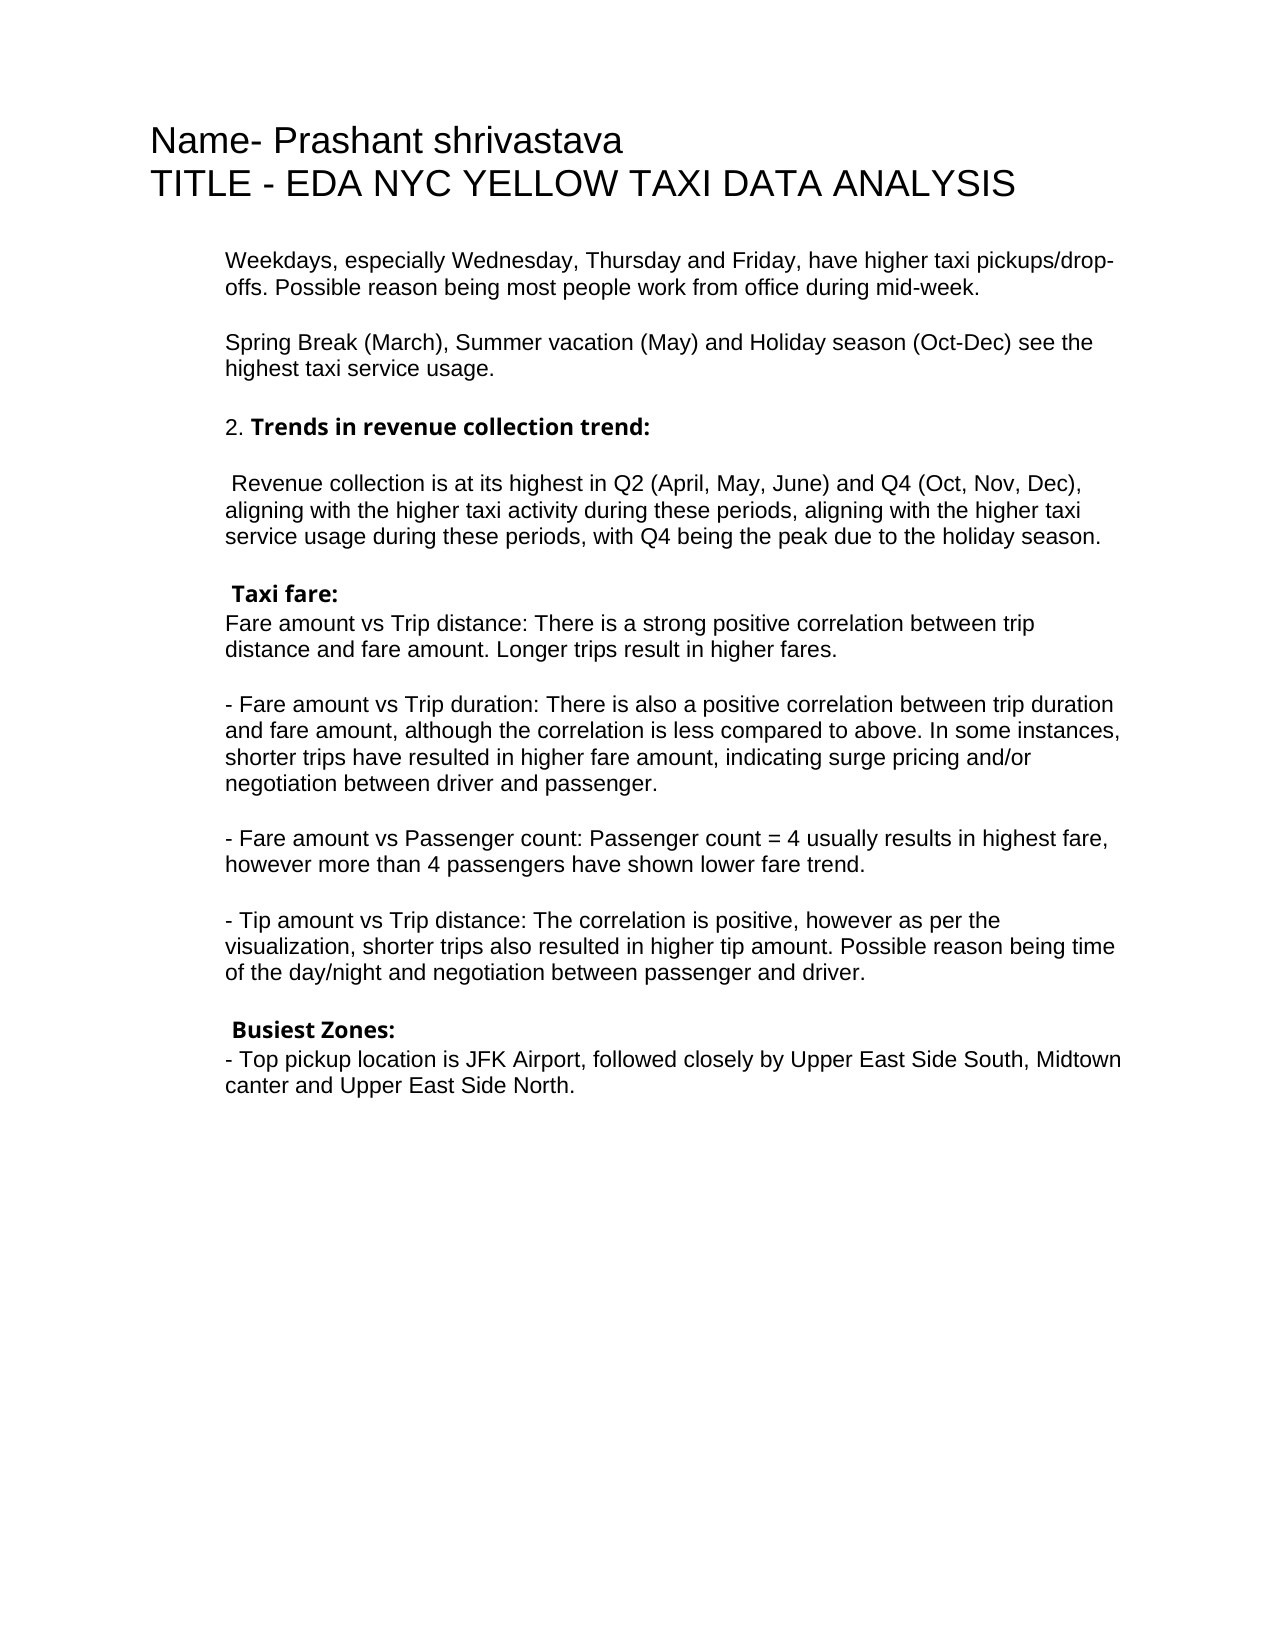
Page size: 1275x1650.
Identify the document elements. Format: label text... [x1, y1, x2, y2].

list Spring Break (March), Summer vacation (May) and Holiday season (Oct-Dec) see the [225, 329, 1125, 355]
list Taxi fare: [225, 578, 1125, 609]
list 2. Trends in revenue collection trend: [225, 410, 1125, 442]
list Weekdays, especially Wednesday, Thursday and Friday, have higher taxi pickups/drop-offs. Possible reason being most people work from office during mid-week. [225, 247, 1125, 300]
list Revenue collection is at its highest in Q2 (April, May, June) and Q4 (Oct, Nov, Dec), [225, 470, 1125, 497]
list - Fare amount vs Trip duration: There is also a positive correlation between trip duration and fare amount, although the correlation is less compared to above. In some instances, shorter trips have resulted in higher fare amount, indicating surge pricing and/or negotiation between driver and passenger. [225, 691, 1125, 796]
list highest taxi service usage. [225, 355, 1125, 382]
list - Fare amount vs Passenger count: Passenger count = 4 usually results in highest fare, however more than 4 passengers have shown lower fare trend. [225, 825, 1125, 878]
list Fare amount vs Trip distance: There is a strong positive correlation between trip distance and fare amount. Longer trips result in higher fares. [225, 609, 1125, 662]
list aligning with the higher taxi activity during these periods, aligning with the higher taxi service usage during these periods, with Q4 being the peak due to the holiday season. [225, 497, 1125, 549]
list Busiest Zones: [225, 1014, 1125, 1046]
list - Tip amount vs Trip distance: The correlation is positive, however as per the visualization, shorter trips also resulted in higher tip amount. Possible reason being time of the day/night and negotiation between passenger and driver. [225, 907, 1125, 986]
list - Top pickup location is JFK Airport, followed closely by Upper East Side South, Midtown canter and Upper East Side North. [225, 1046, 1125, 1098]
